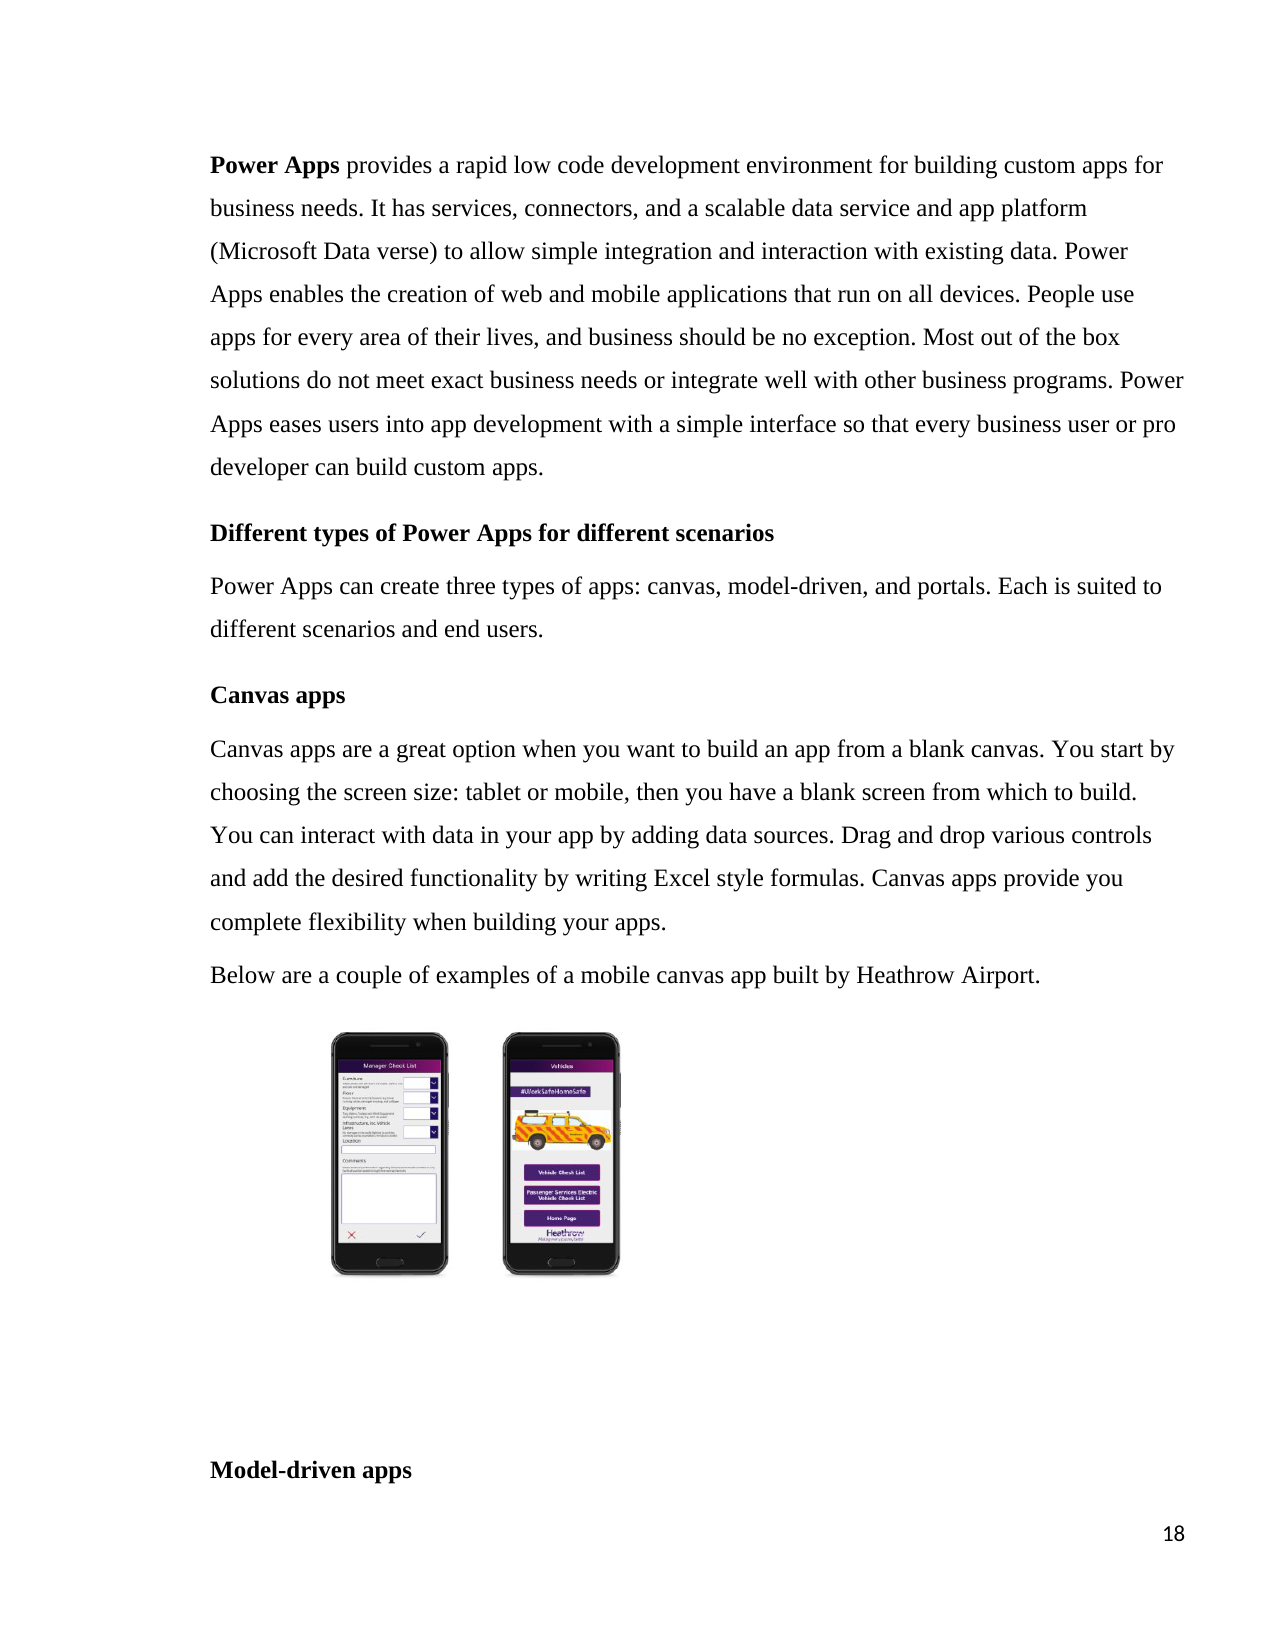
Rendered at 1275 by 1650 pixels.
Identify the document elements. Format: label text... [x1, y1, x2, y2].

text Power Apps can create three types of apps: canvas, model-driven, and portals. Each is suited to different scenarios and end users. [210, 571, 1185, 643]
text Canvas apps are a great option when you want to build an app from a blank canvas. You start by choosing the screen size: tablet or mobile, then you have a blank screen from which to build. You can interact with data in your app by adding data sources. Drag and drop various controls and add the desired functionality by writing Excel style formulas. Canvas apps provide you complete flexibility when building your apps. [210, 734, 1185, 935]
text Canvas apps [210, 681, 1185, 709]
text Power Apps provides a rapid low code development environment for building custom apps for business needs. It has services, connectors, and a scalable data service and app platform (Microsoft Data verse) to allow simple integration and interaction with existing data. Power Apps enables the creation of web and mobile applications that run on all devices. People use apps for every area of their lives, and business should be no exception. Most out of the box solutions do not meet exact business needs or integrate well with other business programs. Power Apps eases users into app development with a simple interface so that every business user or pro developer can build custom apps. [210, 150, 1185, 481]
text Different types of Power Apps for different scenarios [210, 518, 1185, 547]
text Below are a couple of examples of a mobile canvas app built by Heathrow Airport. [210, 960, 1185, 989]
text Model-driven apps [210, 1455, 1185, 1484]
